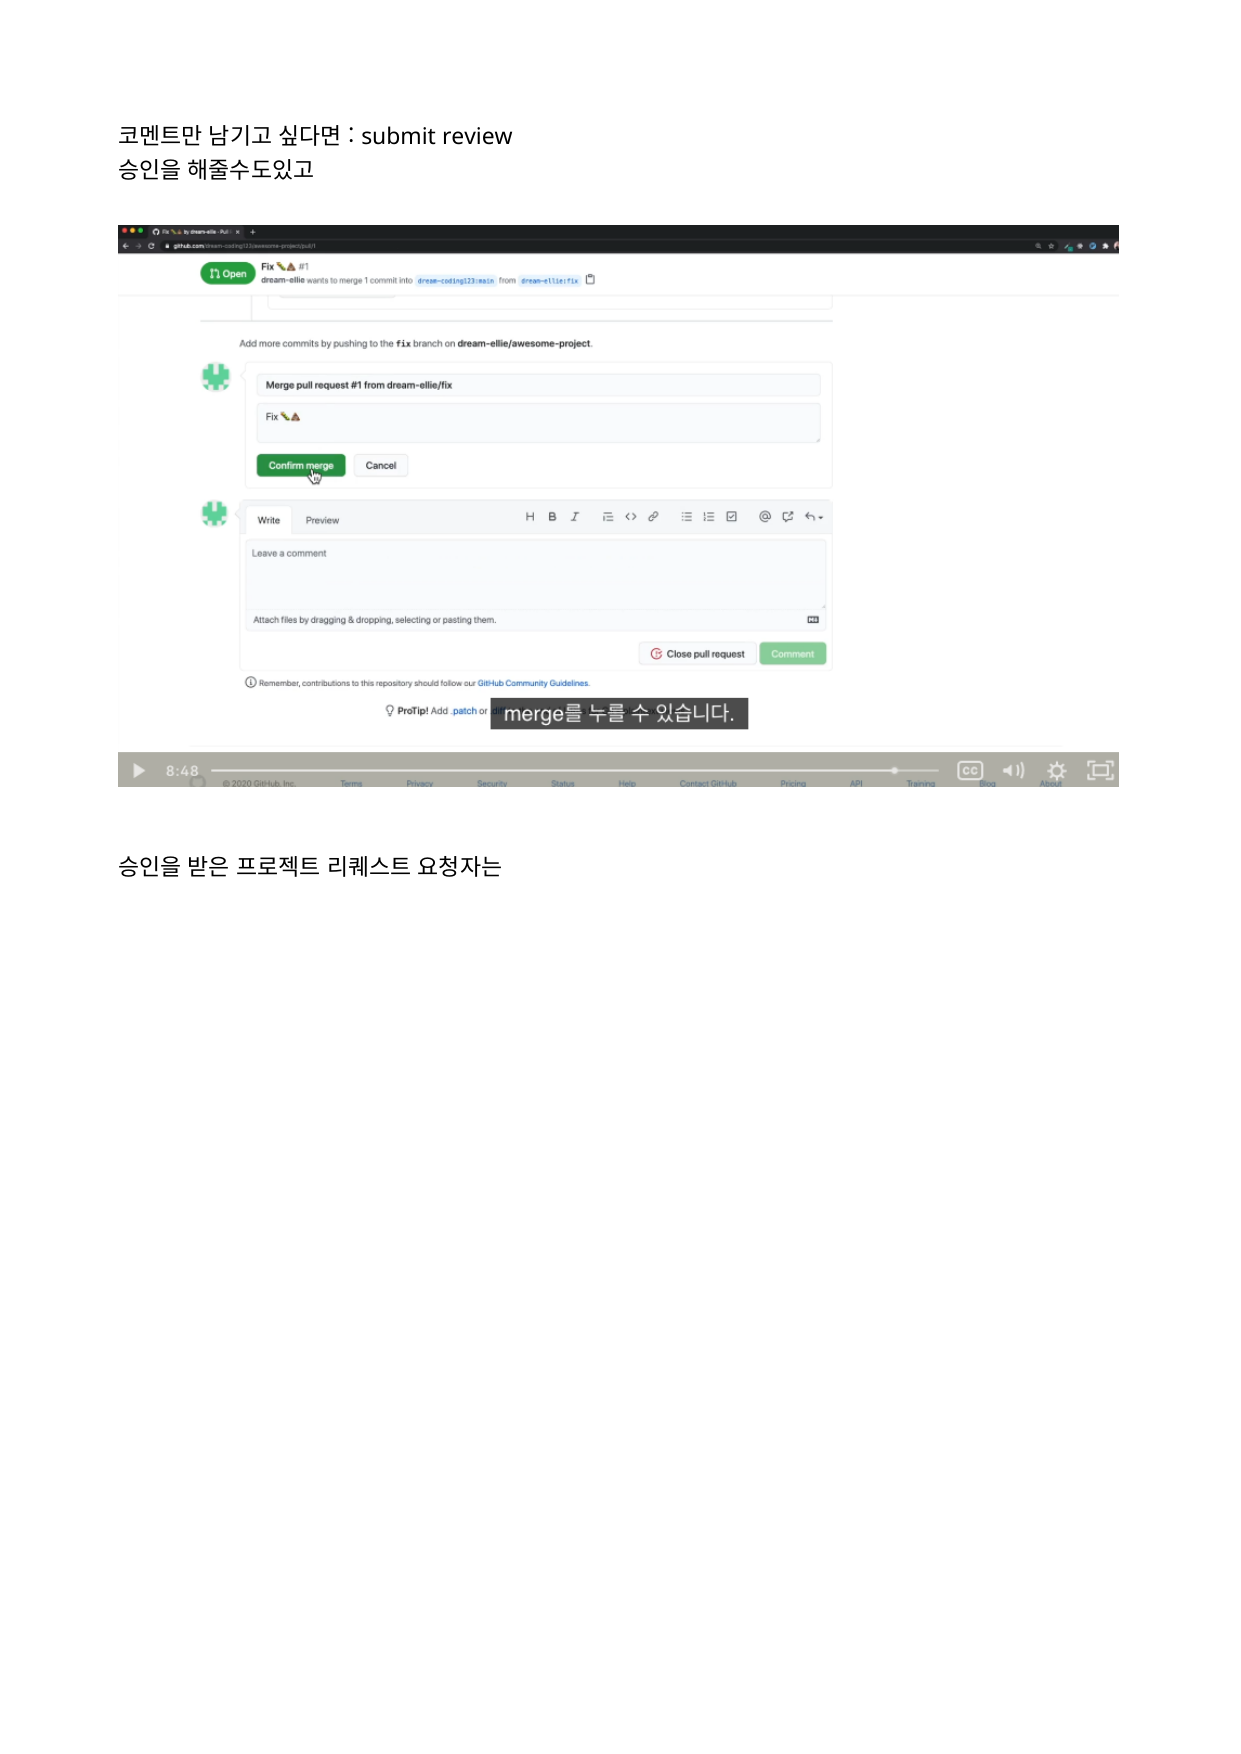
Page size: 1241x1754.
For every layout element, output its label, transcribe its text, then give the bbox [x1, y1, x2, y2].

picture [119, 225, 1118, 787]
text 승인을 해줄수도있고 [118, 151, 1122, 185]
text 승인을 받은 프로젝트 리퀘스트 요청자는 [118, 849, 1122, 882]
text 코멘트만 남기고 싶다면 : submit review [118, 118, 1122, 151]
